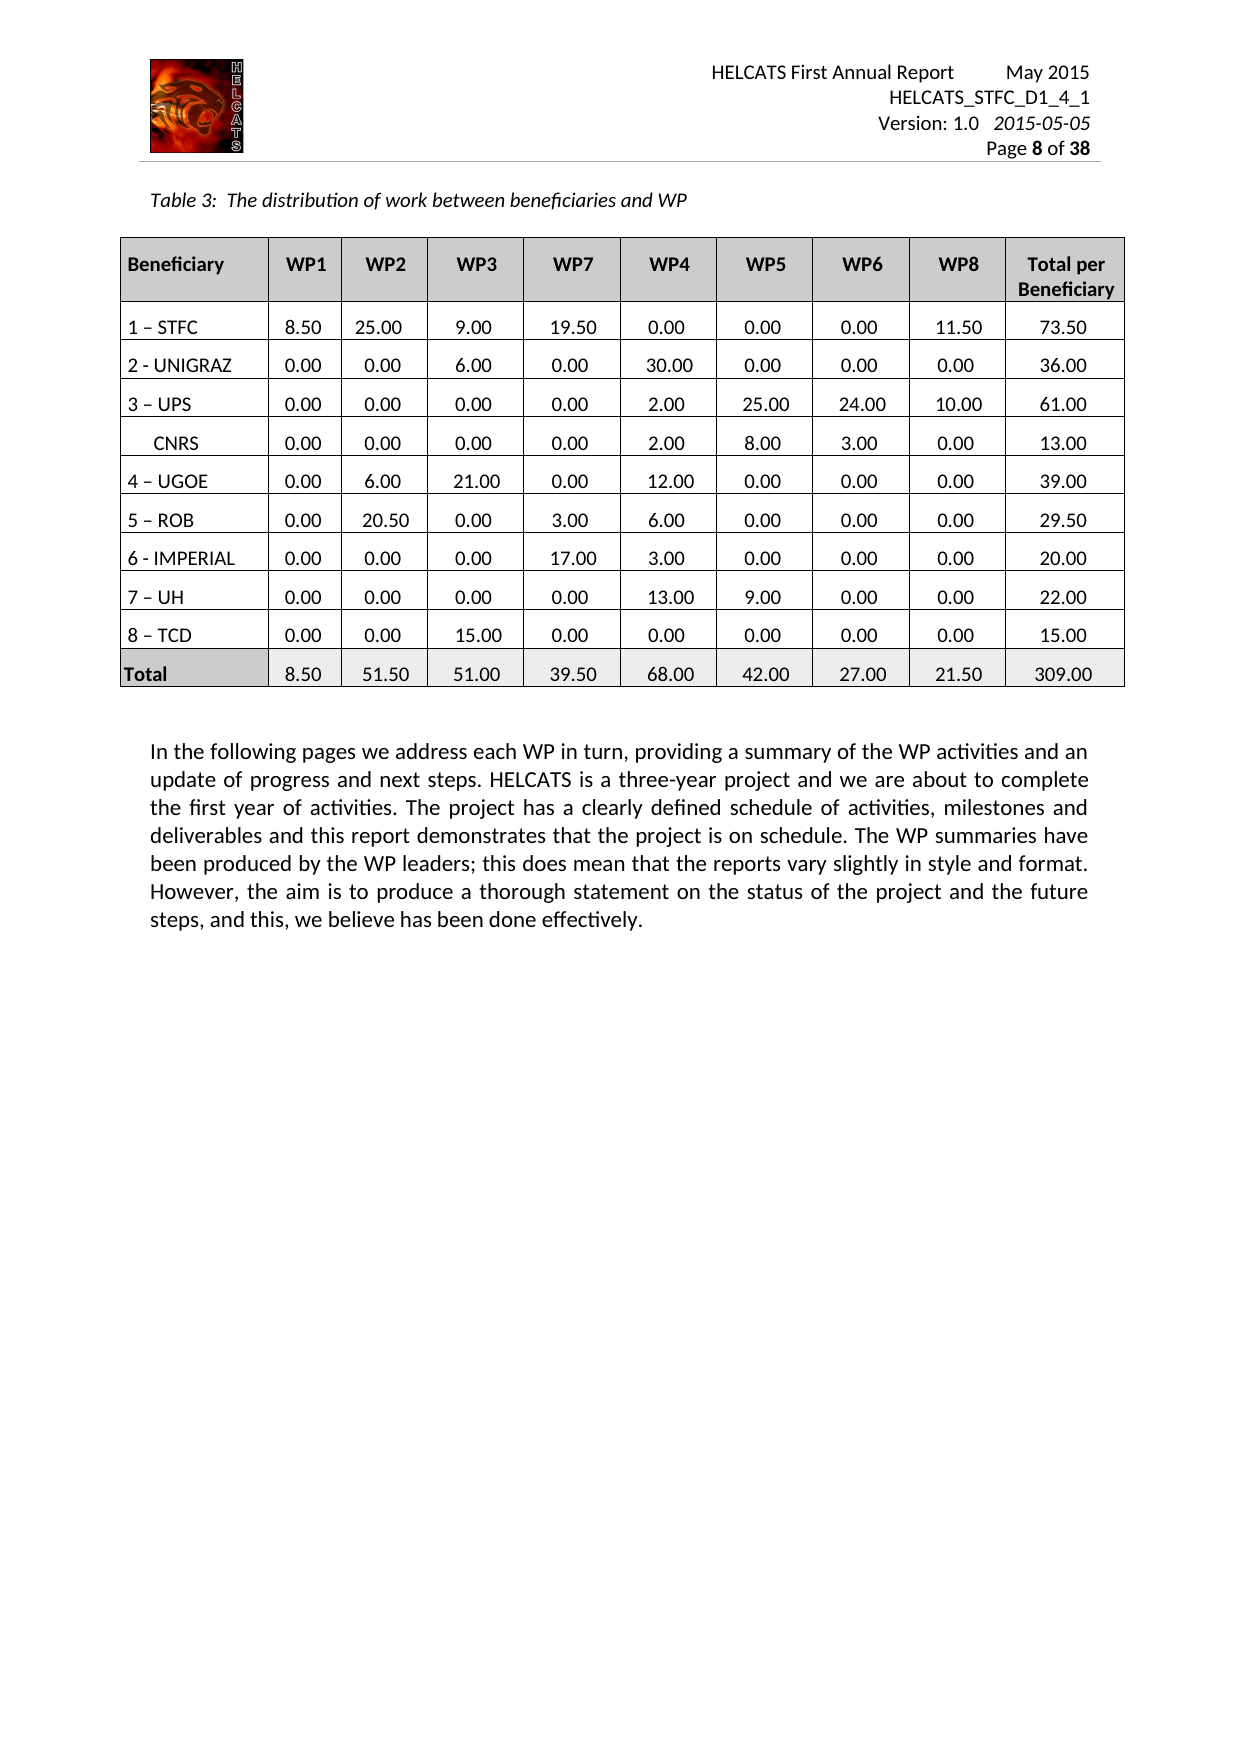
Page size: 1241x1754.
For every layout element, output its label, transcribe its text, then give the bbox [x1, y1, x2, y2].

table_cell 0.00 [269, 340, 341, 378]
table_cell 3 – UPS [121, 379, 268, 416]
table_cell 20.00 [1006, 533, 1124, 570]
table_cell 0.00 [342, 533, 427, 570]
table_cell 0.00 [717, 610, 812, 648]
table_cell 3.00 [524, 494, 620, 532]
table_cell 39.50 [524, 649, 620, 686]
table_cell 19.50 [524, 302, 620, 339]
table_cell 25.00 [342, 302, 427, 339]
table_cell 8 – TCD [121, 610, 268, 648]
table_cell 7 – UH [121, 571, 268, 609]
table_cell 15.00 [428, 610, 523, 648]
table_cell 0.00 [813, 533, 909, 570]
table_cell 0.00 [813, 456, 909, 493]
table_cell 2 - UNIGRAZ [121, 340, 268, 378]
table_cell 25.00 [717, 379, 812, 416]
table_cell 13.00 [621, 571, 716, 609]
table_cell 20.50 [342, 494, 427, 532]
table_header WP6 [813, 238, 909, 301]
table_header WP3 [428, 238, 523, 301]
table_cell Total [121, 649, 268, 686]
table_header WP8 [910, 238, 1005, 301]
table_cell 61.00 [1006, 379, 1124, 416]
table_cell 0.00 [342, 379, 427, 416]
table_cell 0.00 [524, 571, 620, 609]
table_cell 0.00 [621, 610, 716, 648]
table_cell 0.00 [342, 417, 427, 455]
table_cell 0.00 [813, 340, 909, 378]
table_header Beneficiary [121, 238, 268, 301]
table_cell 11.50 [910, 302, 1005, 339]
table_cell 51.00 [428, 649, 523, 686]
table_cell 6 - IMPERIAL [121, 533, 268, 570]
table_cell 0.00 [428, 417, 523, 455]
table_cell 0.00 [269, 571, 341, 609]
table_cell 0.00 [717, 456, 812, 493]
picture [150, 59, 244, 153]
table_cell 0.00 [524, 610, 620, 648]
table_cell 42.00 [717, 649, 812, 686]
table_cell 5 – ROB [121, 494, 268, 532]
table_cell 0.00 [910, 533, 1005, 570]
table_cell 0.00 [269, 494, 341, 532]
table_cell 4 – UGOE [121, 456, 268, 493]
table_cell 21.50 [910, 649, 1005, 686]
text In the following pages we address each WP in turn, providing a summary of the WP activities and an update of progress and next steps. HELCATS is a three-year project and we are about to complete the first year of activities. The project has a clearly defined schedule of activities, milestones and deliverables and this report demonstrates that the project is on schedule. The WP summaries have been produced by the WP leaders; this does mean that the reports vary slightly in style and format. However, the aim is to produce a thorough statement on the status of the project and the future steps, and this, we believe has been done effectively. [150, 737, 1090, 933]
table_cell 0.00 [717, 533, 812, 570]
table_cell 0.00 [813, 571, 909, 609]
table_cell 8.50 [269, 302, 341, 339]
table_cell 0.00 [717, 494, 812, 532]
table_cell 0.00 [910, 417, 1005, 455]
table_cell 51.50 [342, 649, 427, 686]
table_cell 27.00 [813, 649, 909, 686]
table_cell 0.00 [269, 417, 341, 455]
table_cell 0.00 [428, 571, 523, 609]
table_cell 0.00 [524, 379, 620, 416]
table_cell 0.00 [813, 494, 909, 532]
table_cell 6.00 [342, 456, 427, 493]
table_cell 0.00 [269, 533, 341, 570]
table_cell 0.00 [428, 533, 523, 570]
table_cell 0.00 [717, 340, 812, 378]
table_cell 6.00 [428, 340, 523, 378]
table_cell 0.00 [269, 610, 341, 648]
table_cell 2.00 [621, 417, 716, 455]
table_cell 15.00 [1006, 610, 1124, 648]
table_cell 6.00 [621, 494, 716, 532]
table_cell CNRS [121, 417, 268, 455]
table_header WP2 [342, 238, 427, 301]
table_cell 309.00 [1006, 649, 1124, 686]
table_cell 0.00 [910, 571, 1005, 609]
table_cell 0.00 [910, 494, 1005, 532]
table_cell 0.00 [269, 456, 341, 493]
table_cell 0.00 [910, 610, 1005, 648]
table_cell 9.00 [717, 571, 812, 609]
table_cell 0.00 [910, 340, 1005, 378]
table_cell 9.00 [428, 302, 523, 339]
text Table 3: The distribution of work between beneficiaries and WP [150, 187, 1090, 213]
table_cell 17.00 [524, 533, 620, 570]
table_cell 39.00 [1006, 456, 1124, 493]
table_cell 0.00 [717, 302, 812, 339]
table_cell 0.00 [428, 379, 523, 416]
table_cell 0.00 [524, 456, 620, 493]
table_cell 0.00 [342, 610, 427, 648]
table_cell 0.00 [428, 494, 523, 532]
table_cell 22.00 [1006, 571, 1124, 609]
table_cell 30.00 [621, 340, 716, 378]
table_cell 8.00 [717, 417, 812, 455]
table_cell 0.00 [621, 302, 716, 339]
table_cell 0.00 [910, 456, 1005, 493]
table_cell 0.00 [524, 417, 620, 455]
table_cell 0.00 [813, 302, 909, 339]
table_cell 0.00 [813, 610, 909, 648]
table_header Total per Beneficiary [1006, 238, 1124, 301]
table_cell 10.00 [910, 379, 1005, 416]
table_cell 3.00 [621, 533, 716, 570]
table_cell 3.00 [813, 417, 909, 455]
table_cell 1 – STFC [121, 302, 268, 339]
table_cell 73.50 [1006, 302, 1124, 339]
table_cell 0.00 [269, 379, 341, 416]
table_header WP7 [524, 238, 620, 301]
table_cell 0.00 [342, 571, 427, 609]
table_cell 29.50 [1006, 494, 1124, 532]
table_cell 21.00 [428, 456, 523, 493]
table_header WP1 [269, 238, 341, 301]
table_cell 0.00 [342, 340, 427, 378]
table_header WP5 [717, 238, 812, 301]
table_cell 36.00 [1006, 340, 1124, 378]
table_cell 8.50 [269, 649, 341, 686]
table_cell 24.00 [813, 379, 909, 416]
table_cell 13.00 [1006, 417, 1124, 455]
table_cell 68.00 [621, 649, 716, 686]
table_cell 12.00 [621, 456, 716, 493]
table_cell 0.00 [524, 340, 620, 378]
table_cell 2.00 [621, 379, 716, 416]
table_header WP4 [621, 238, 716, 301]
